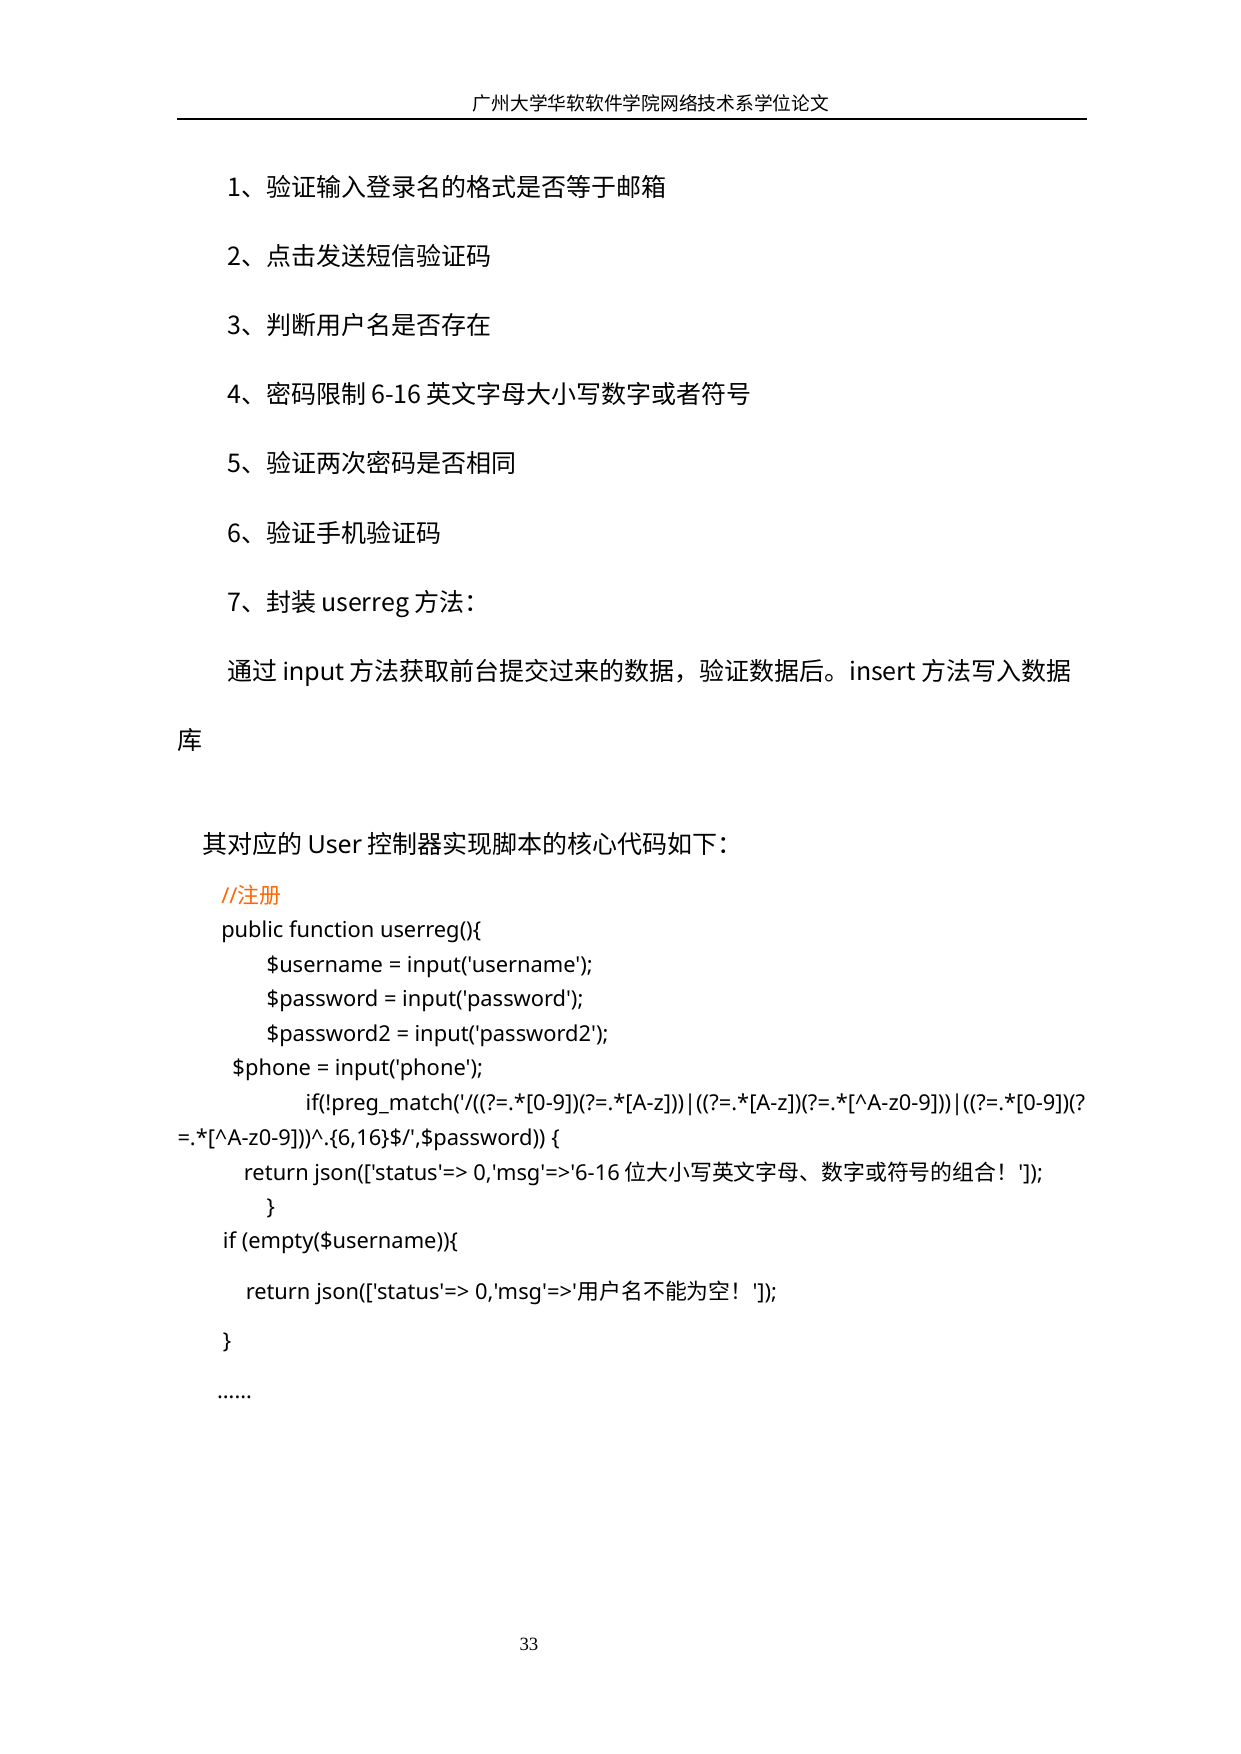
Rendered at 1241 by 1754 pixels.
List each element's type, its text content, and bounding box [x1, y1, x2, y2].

text 2、点击发送短信验证码 [177, 220, 1087, 289]
text $password2 = input('password2'); [177, 1015, 1087, 1050]
text $password = input('password'); [177, 981, 1087, 1015]
text …… [177, 1372, 1087, 1407]
text 5、验证两次密码是否相同 [177, 427, 1087, 497]
text if (empty($username)){ [177, 1223, 1087, 1257]
text if(!preg_match('/((?=.*[0-9])(?=.*[A-z]))|((?=.*[A-z])(?=.*[^A-z0-9]))|((?=.*[0-9])(?=.*[^A-z0-9]))^.{6,16}$/',$password)) { [177, 1084, 1087, 1154]
text 通过input方法获取前台提交过来的数据，验证数据后。insert方法写入数据库 [177, 635, 1087, 773]
text } [177, 1323, 1087, 1357]
text 3、判断用户名是否存在 [177, 289, 1087, 358]
text } [177, 1188, 1087, 1223]
text 其对应的User控制器实现脚本的核心代码如下： [177, 808, 1087, 877]
text return json(['status'=> 0,'msg'=>'用户名不能为空！']); [177, 1272, 1087, 1307]
text return json(['status'=> 0,'msg'=>'6-16位大小写英文字母、数字或符号的组合！']); [177, 1154, 1087, 1188]
text $phone = input('phone'); [177, 1050, 1087, 1084]
text 6、验证手机验证码 [177, 497, 1087, 566]
text 1、验证输入登录名的格式是否等于邮箱 [177, 151, 1087, 220]
text //注册 [177, 877, 1087, 912]
text 4、密码限制6-16英文字母大小写数字或者符号 [177, 358, 1087, 427]
text $username = input('username'); [177, 946, 1087, 981]
text public function userreg(){ [177, 912, 1087, 946]
text 7、封装userreg方法： [177, 566, 1087, 635]
